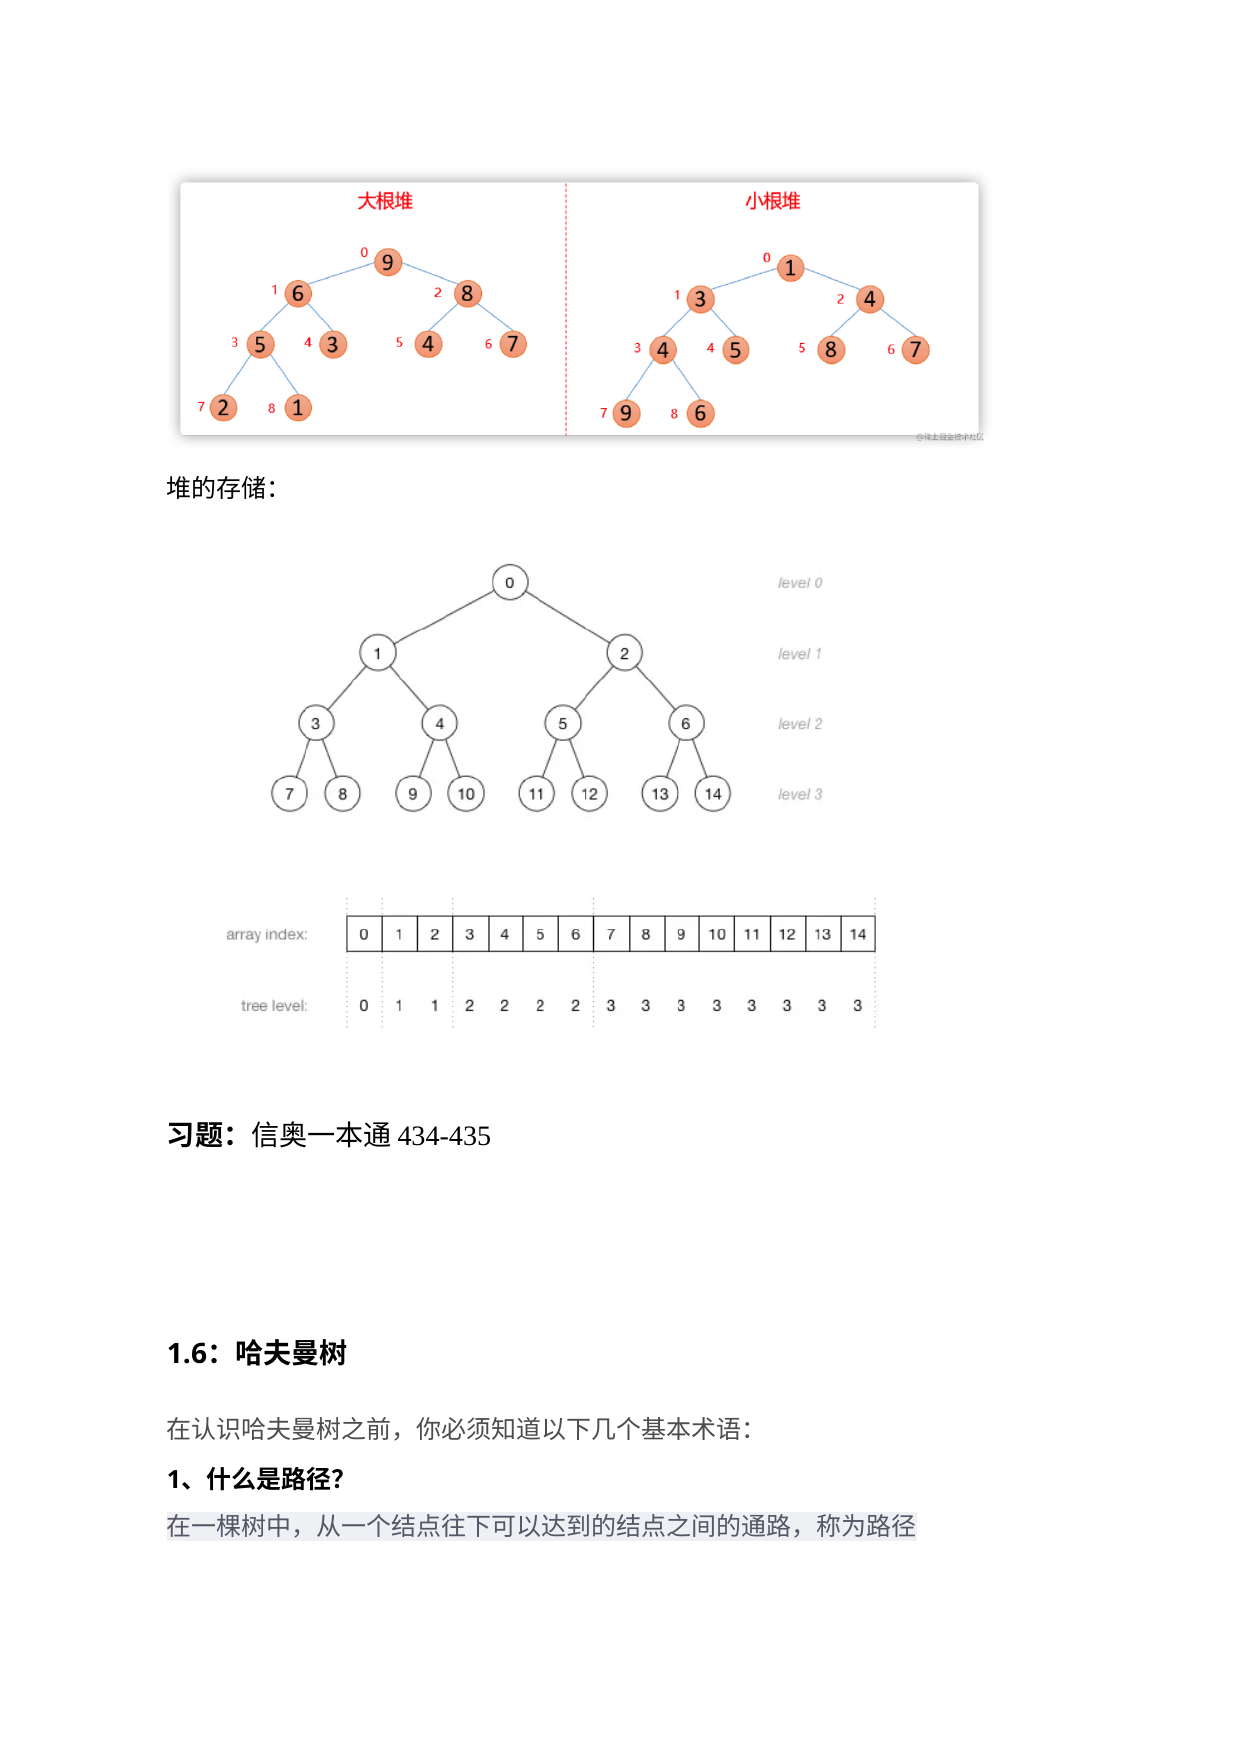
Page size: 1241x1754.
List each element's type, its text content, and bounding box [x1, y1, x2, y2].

picture [166, 530, 912, 1029]
text 在认识哈夫曼树之前，你必须知道以下几个基本术语： [167, 1413, 1053, 1445]
text 1、什么是路径？ [167, 1445, 1053, 1510]
subtitle 习题：信奥一本通434-435 [167, 1101, 1053, 1166]
text 堆的存储： [167, 454, 1053, 519]
picture [166, 168, 992, 449]
text 在一棵树中，从一个结点往下可以达到的结点之间的通路，称为路径 [167, 1510, 1053, 1543]
subtitle 1.6：哈夫曼树 [167, 1319, 1053, 1384]
